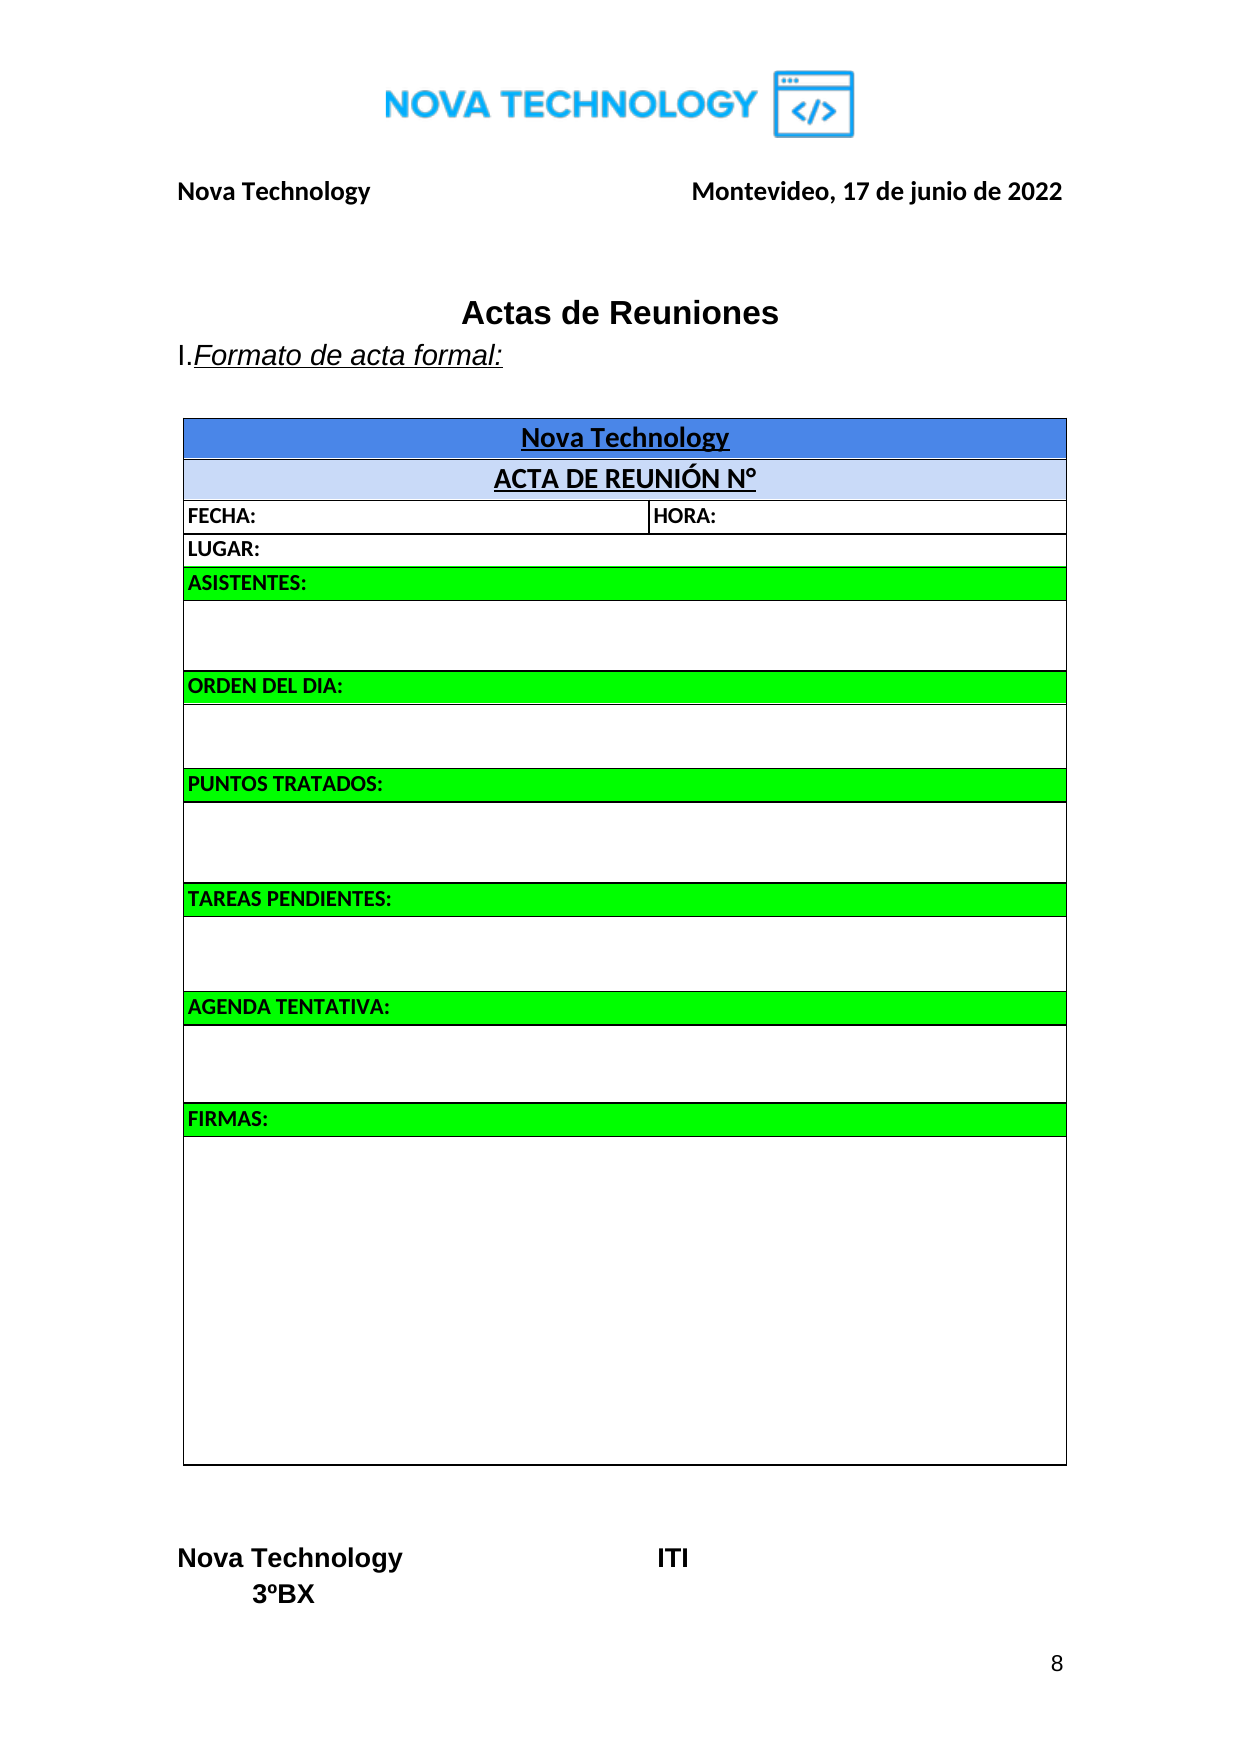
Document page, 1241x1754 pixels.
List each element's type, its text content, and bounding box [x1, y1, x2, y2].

title Actas de Reuniones [177, 293, 1063, 331]
table_cell [184, 705, 1066, 768]
table_cell PUNTOS TRATADOS: [184, 769, 1066, 801]
table_cell [184, 1137, 1066, 1464]
table_cell ACTA DE REUNIÓN N° [184, 460, 1066, 499]
table_cell LUGAR: [184, 535, 1066, 566]
table_cell FECHA: [184, 501, 648, 533]
text I.Formato de acta formal: [177, 338, 1063, 371]
table_cell [184, 1026, 1066, 1102]
table_header Nova Technology [184, 419, 1066, 458]
table_cell ASISTENTES: [184, 568, 1066, 600]
table_cell [184, 601, 1066, 670]
table_cell [184, 917, 1066, 991]
table_cell TAREAS PENDIENTES: [184, 884, 1066, 916]
picture [385, 70, 855, 138]
table_cell AGENDA TENTATIVA: [184, 992, 1066, 1024]
table_cell ORDEN DEL DIA: [184, 672, 1066, 703]
table_cell [184, 803, 1066, 882]
table_cell HORA: [650, 501, 1066, 533]
table_cell FIRMAS: [184, 1104, 1066, 1136]
